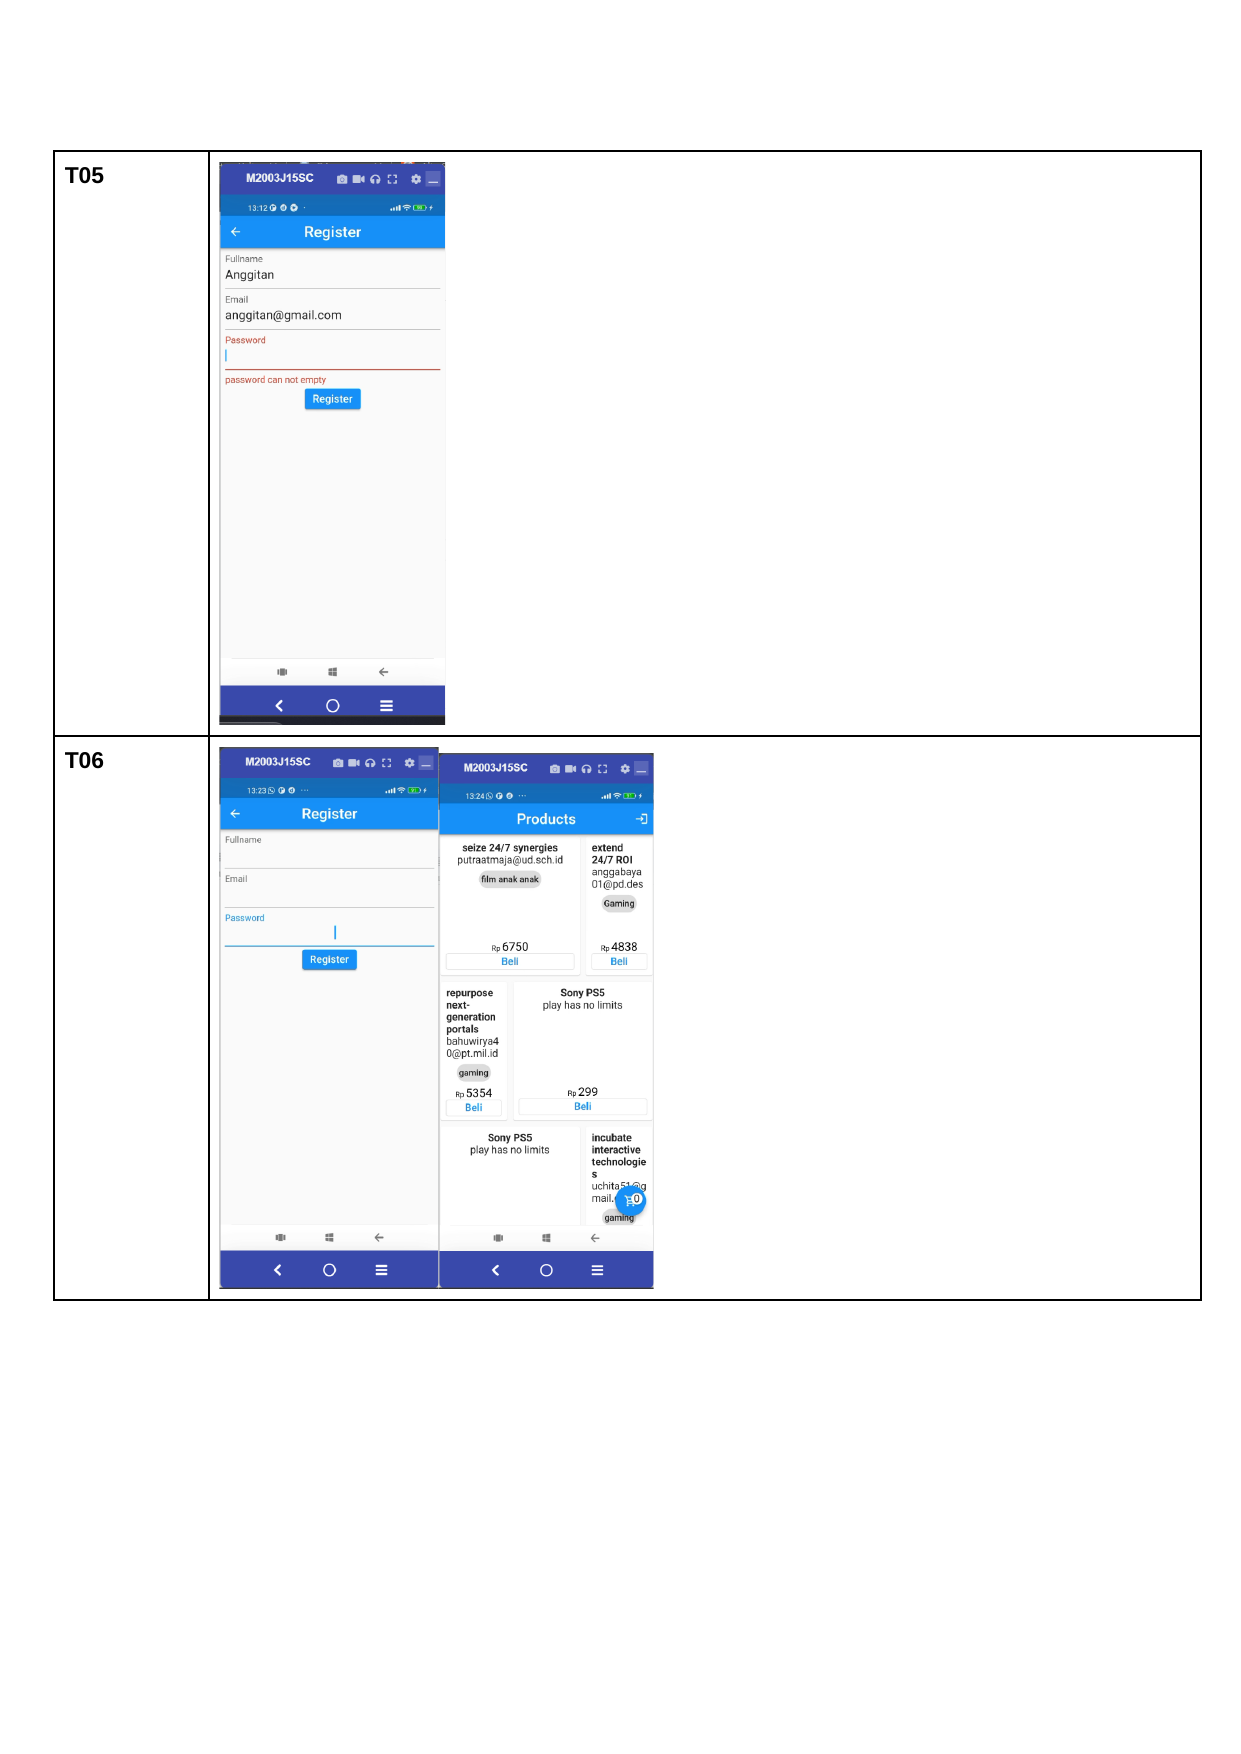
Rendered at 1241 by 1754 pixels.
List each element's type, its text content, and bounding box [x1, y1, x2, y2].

table_cell [210, 737, 1200, 1299]
table_cell T05 [55, 152, 208, 735]
table_cell [210, 152, 1200, 735]
table_cell T06 [55, 737, 208, 1299]
picture [219, 162, 446, 725]
picture [219, 747, 654, 1289]
